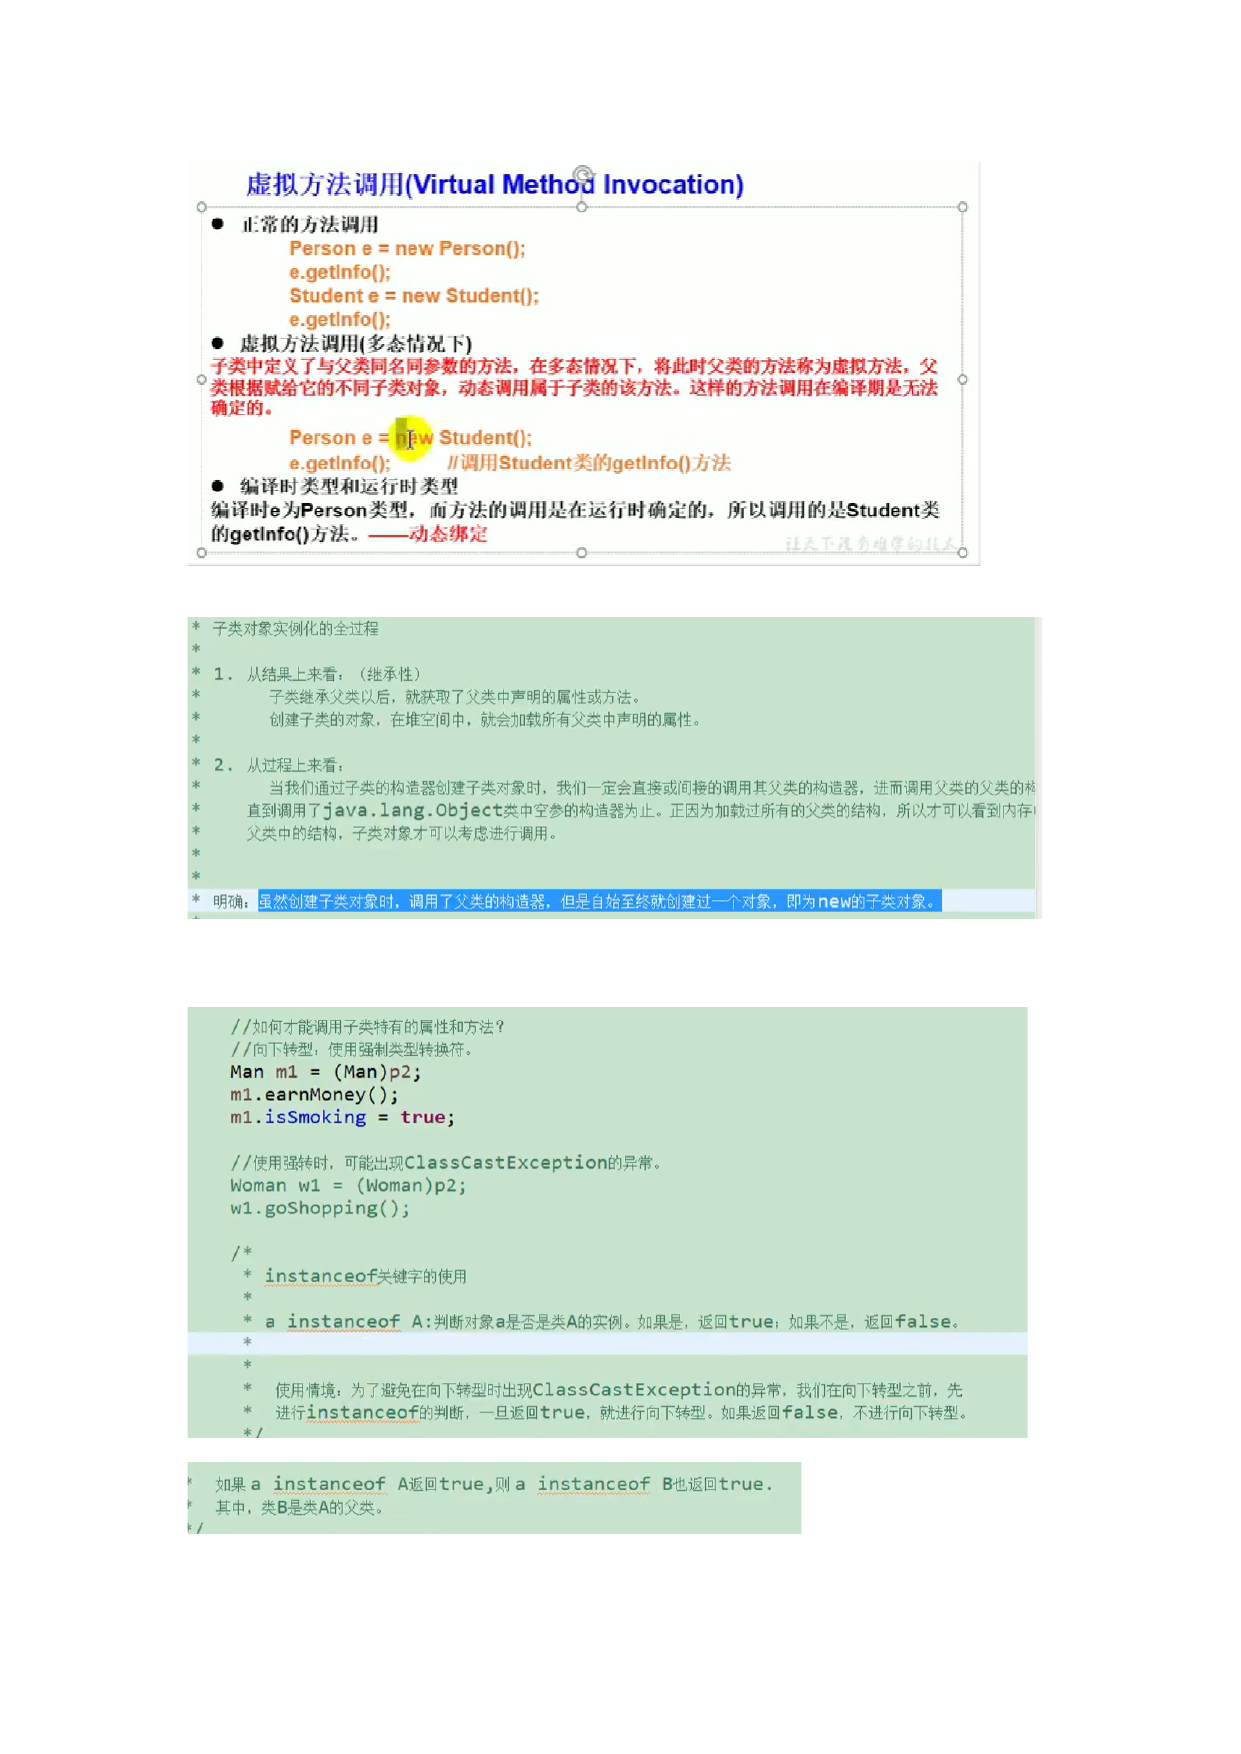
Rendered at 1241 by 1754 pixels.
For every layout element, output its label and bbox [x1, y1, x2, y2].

picture [187, 162, 981, 566]
picture [187, 1462, 802, 1534]
picture [187, 617, 1043, 919]
picture [187, 1007, 1028, 1438]
